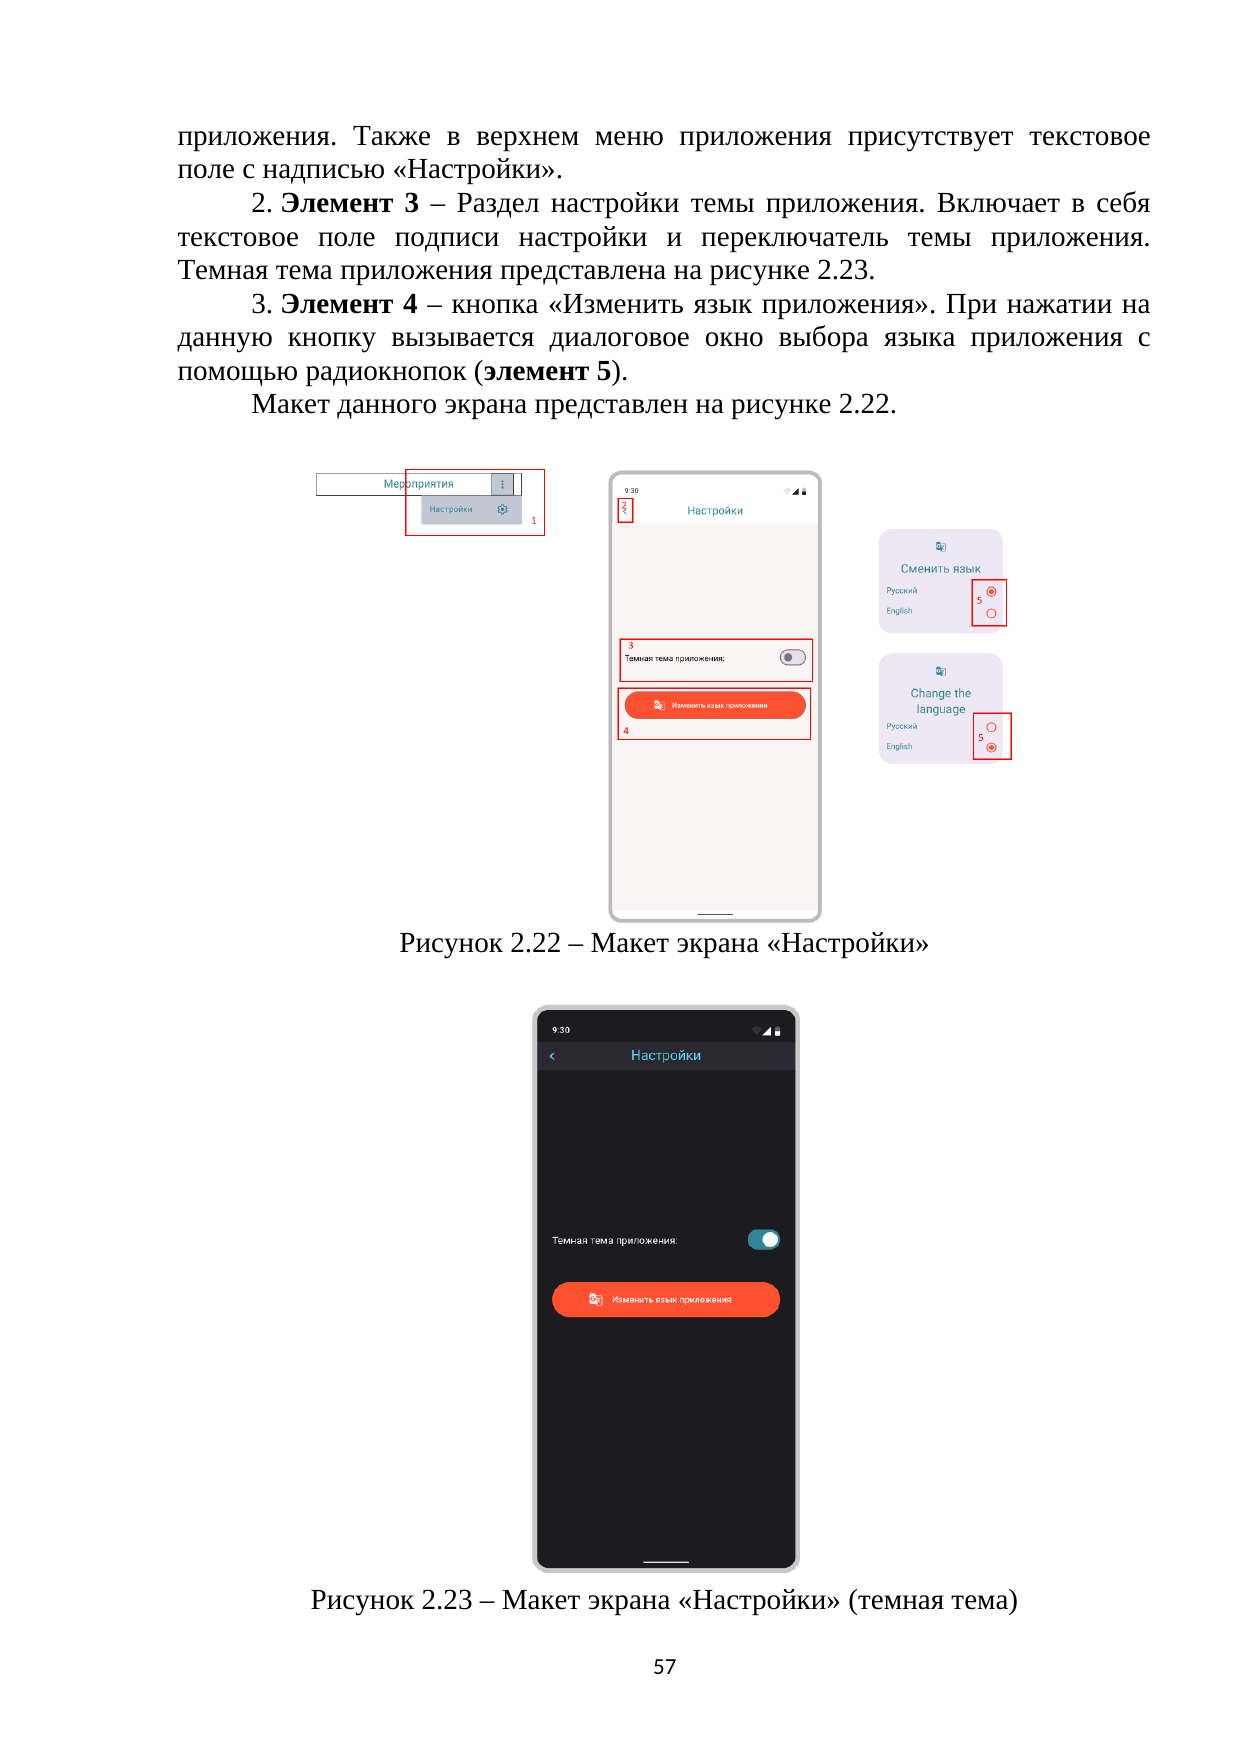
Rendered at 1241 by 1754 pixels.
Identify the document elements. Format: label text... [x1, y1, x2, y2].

text Рисунок 2.23 – Макет экрана «Настройки» (темная тема) [177, 1582, 1152, 1616]
picture [310, 453, 1019, 925]
text Рисунок 2.22 – Макет экрана «Настройки» [177, 925, 1152, 958]
list Элемент 4 – кнопка «Изменить язык приложения». При нажатии на данную кнопку вызывается диалоговое окно выбора языка приложения с помощью радиокнопок (элемент 5). [177, 286, 1152, 386]
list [177, 118, 1152, 185]
picture [516, 991, 812, 1582]
list Элемент 3 – Раздел настройки темы приложения. Включает в себя текстовое поле подписи настройки и переключатель темы приложения. Темная тема приложения представлена на рисунке 2.23. [177, 185, 1152, 286]
text Макет данного экрана представлен на рисунке 2.22. [177, 386, 1152, 420]
